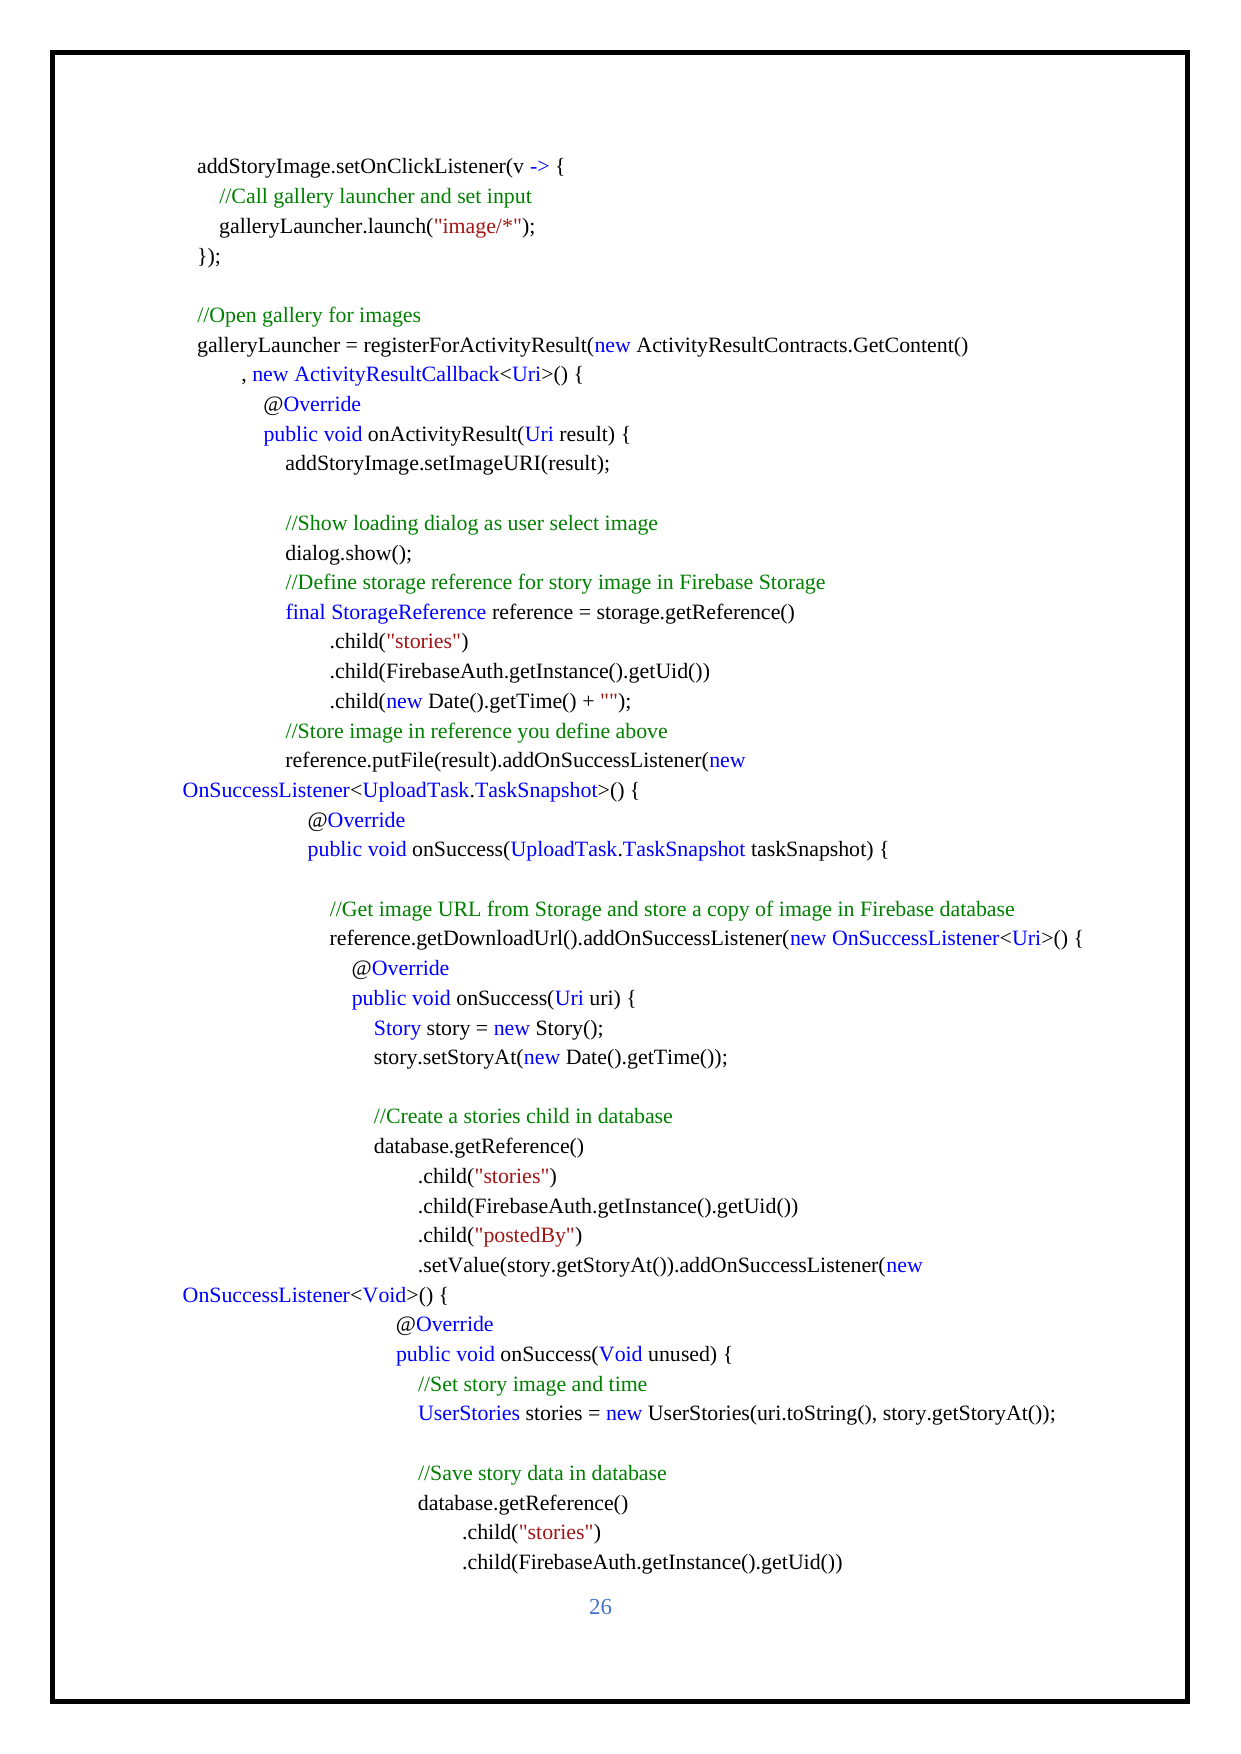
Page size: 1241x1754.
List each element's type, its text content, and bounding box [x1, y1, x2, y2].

text @Override [153, 802, 1107, 832]
text addStoryImage.setImageURI(result); [153, 446, 1107, 476]
text galleryLauncher = registerForActivityResult(new ActivityResultContracts.GetContent() [153, 327, 1107, 357]
text //Define storage reference for story image in Firebase Storage [153, 565, 1107, 594]
text database.getReference() [153, 1129, 1107, 1158]
text //Show loading dialog as user select image [153, 505, 1107, 535]
text reference.getDownloadUrl().addOnSuccessListener(new OnSuccessListener<Uri>() { [153, 921, 1107, 951]
text public void onSuccess(Void unused) { [153, 1337, 1107, 1366]
text //Create a stories child in database [153, 1099, 1107, 1129]
text @Override [153, 387, 1107, 416]
text //Call gallery launcher and set input [153, 179, 1107, 208]
text story.setStoryAt(new Date().getTime()); [153, 1040, 1107, 1069]
text .child("stories") [153, 1515, 1107, 1544]
text .child("stories") [153, 624, 1107, 654]
text public void onSuccess(UploadTask.TaskSnapshot taskSnapshot) { [153, 832, 1107, 862]
text .child("postedBy") [153, 1218, 1107, 1247]
text //Set story image and time [153, 1366, 1107, 1396]
text Story story = new Story(); [153, 1010, 1107, 1040]
text //Open gallery for images [153, 297, 1107, 327]
text @Override [153, 1307, 1107, 1337]
text addStoryImage.setOnClickListener(v -> { [153, 149, 1107, 179]
text final StorageReference reference = storage.getReference() [153, 594, 1107, 624]
text @Override [153, 951, 1107, 980]
text .child(FirebaseAuth.getInstance().getUid()) [153, 1544, 1107, 1574]
text public void onActivityResult(Uri result) { [153, 416, 1107, 446]
text UserStories stories = new UserStories(uri.toString(), story.getStoryAt()); [153, 1396, 1107, 1426]
text dialog.show(); [153, 535, 1107, 565]
text database.getReference() [153, 1485, 1107, 1515]
text .child(FirebaseAuth.getInstance().getUid()) [153, 1188, 1107, 1218]
text .child(FirebaseAuth.getInstance().getUid()) [153, 654, 1107, 683]
text //Save story data in database [153, 1455, 1107, 1485]
text }); [153, 238, 1107, 268]
text reference.putFile(result).addOnSuccessListener(new OnSuccessListener<UploadTask.TaskSnapshot>() { [153, 743, 1107, 802]
text .child("stories") [153, 1158, 1107, 1188]
text public void onSuccess(Uri uri) { [153, 980, 1107, 1010]
text .setValue(story.getStoryAt()).addOnSuccessListener(new OnSuccessListener<Void>() { [153, 1247, 1107, 1307]
text //Store image in reference you define above [153, 713, 1107, 743]
text galleryLauncher.launch("image/*"); [153, 208, 1107, 238]
text , new ActivityResultCallback<Uri>() { [153, 357, 1107, 387]
text //Get image URL from Storage and store a copy of image in Firebase database [153, 891, 1107, 921]
text .child(new Date().getTime() + ""); [153, 683, 1107, 713]
